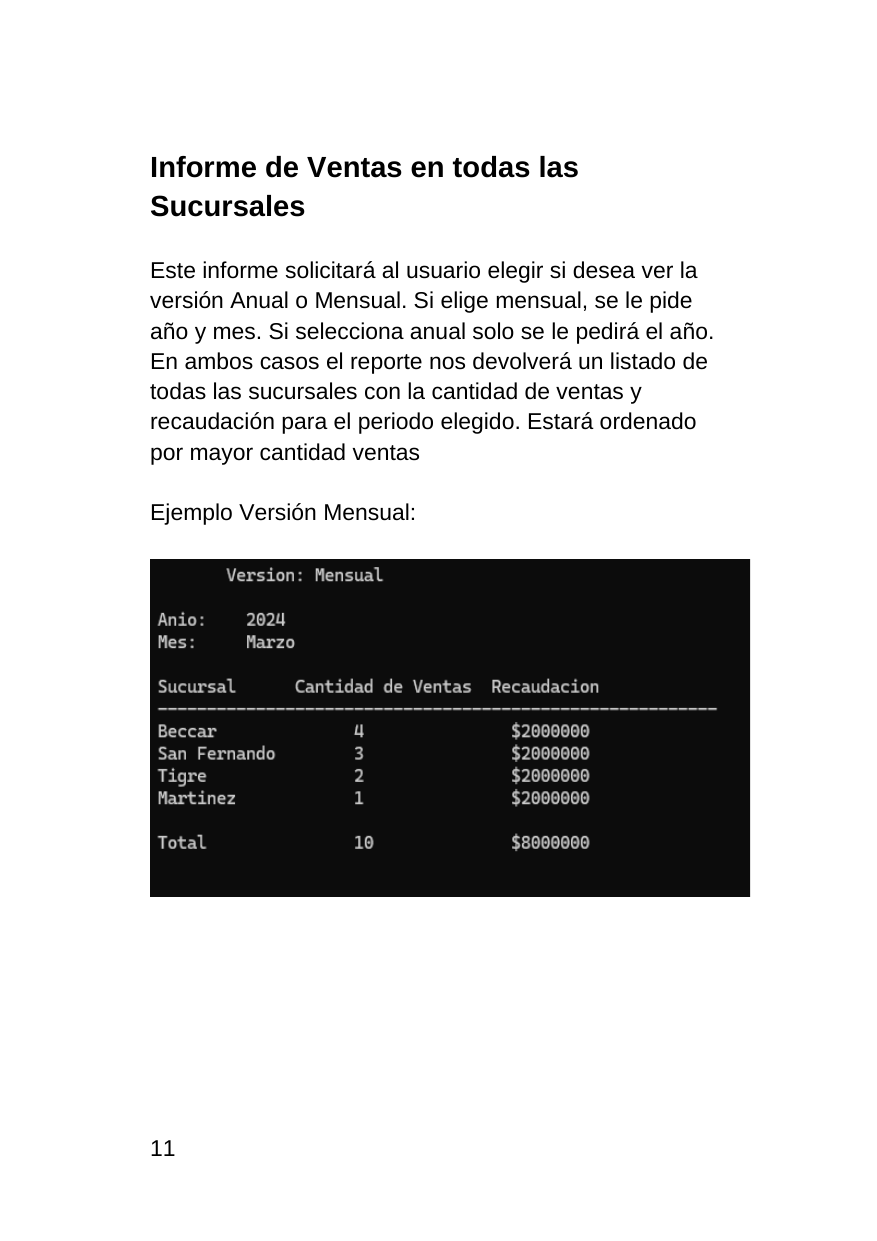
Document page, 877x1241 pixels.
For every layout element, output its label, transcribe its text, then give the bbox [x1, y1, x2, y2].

text En ambos casos el reporte nos devolverá un listado de todas las sucursales con la cantidad de ventas y recaudación para el periodo elegido. Estará ordenado por mayor cantidad ventas [150, 348, 727, 465]
text Ejemplo Versión Mensual: [150, 499, 727, 525]
text Este informe solicitará al usuario elegir si desea ver la versión Anual o Mensual. Si elige mensual, se le pide año y mes. Si selecciona anual solo se le pedirá el año. [150, 257, 727, 344]
text Informe de Ventas en todas las Sucursales [150, 150, 727, 222]
picture [150, 559, 750, 897]
